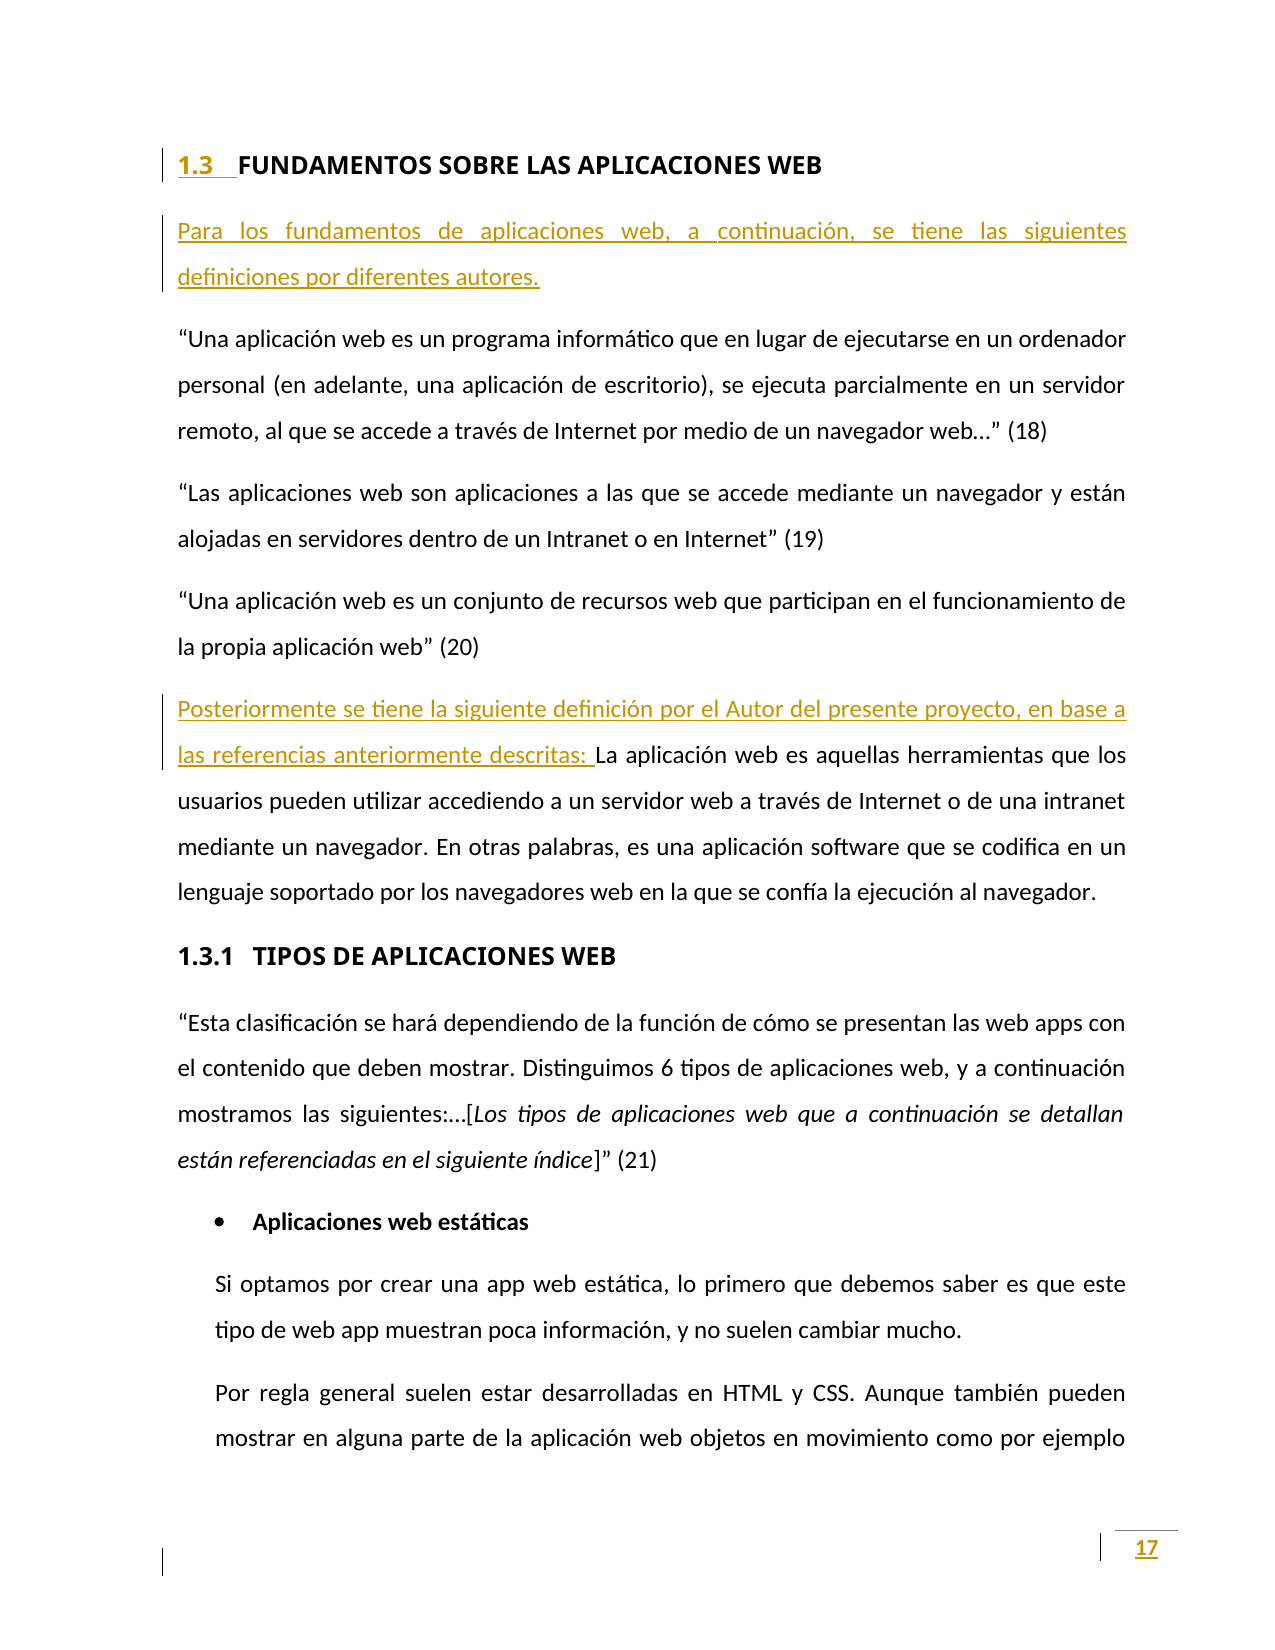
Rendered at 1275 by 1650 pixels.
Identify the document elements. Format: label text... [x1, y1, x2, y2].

text La aplicación web es aquellas herramientas que los usuarios pueden utilizar accediendo a un servidor web a través de Internet o de una intranet mediante un navegador. En otras palabras, es una aplicación software que se codifica en un lenguaje soportado por los navegadores web en la que se confía la ejecución al navegador. [177, 694, 1127, 720]
text “Las aplicaciones web son aplicaciones a las que se accede mediante un navegador y están alojadas en servidores dentro de un Intranet o en Internet” [177, 477, 1127, 554]
text “Esta clasificación se hará dependiendo de la función de cómo se presentan las web apps con el contenido que deben mostrar. Distinguimos 6 tipos de aplicaciones web, y a continuación mostramos las siguientes:…[Los tipos de aplicaciones web que a continuación se detallan están referenciadas en el siguiente índice]” [177, 1007, 1127, 1174]
subtitle Fundamentos sobre las Aplicaciones web [177, 148, 1127, 182]
text “Una aplicación web es un programa informático que en lugar de ejecutarse en un ordenador personal (en adelante, una aplicación de escritorio), se ejecuta parcialmente en un servidor remoto, al que se accede a través de Internet por medio de un navegador web…” [177, 323, 1127, 446]
text La aplicación web es aquellas herramientas que los usuarios pueden utilizar accediendo a un servidor web a través de Internet o de una intranet mediante un navegador. En otras palabras, es una aplicación software que se codifica en un lenguaje soportado por los navegadores web en la que se confía la ejecución al navegador. [177, 721, 1127, 907]
subtitle Tipos de aplicaciones web [177, 939, 1127, 973]
text Si optamos por crear una app web estática, lo primero que debemos saber es que este tipo de web app muestran poca información, y no suelen cambiar mucho. [215, 1269, 1127, 1345]
list Aplicaciones web estáticas [215, 1206, 1127, 1237]
text “Una aplicación web es un conjunto de recursos web que participan en el funcionamiento de la propia aplicación web” [177, 586, 1127, 662]
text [215, 1377, 1127, 1453]
